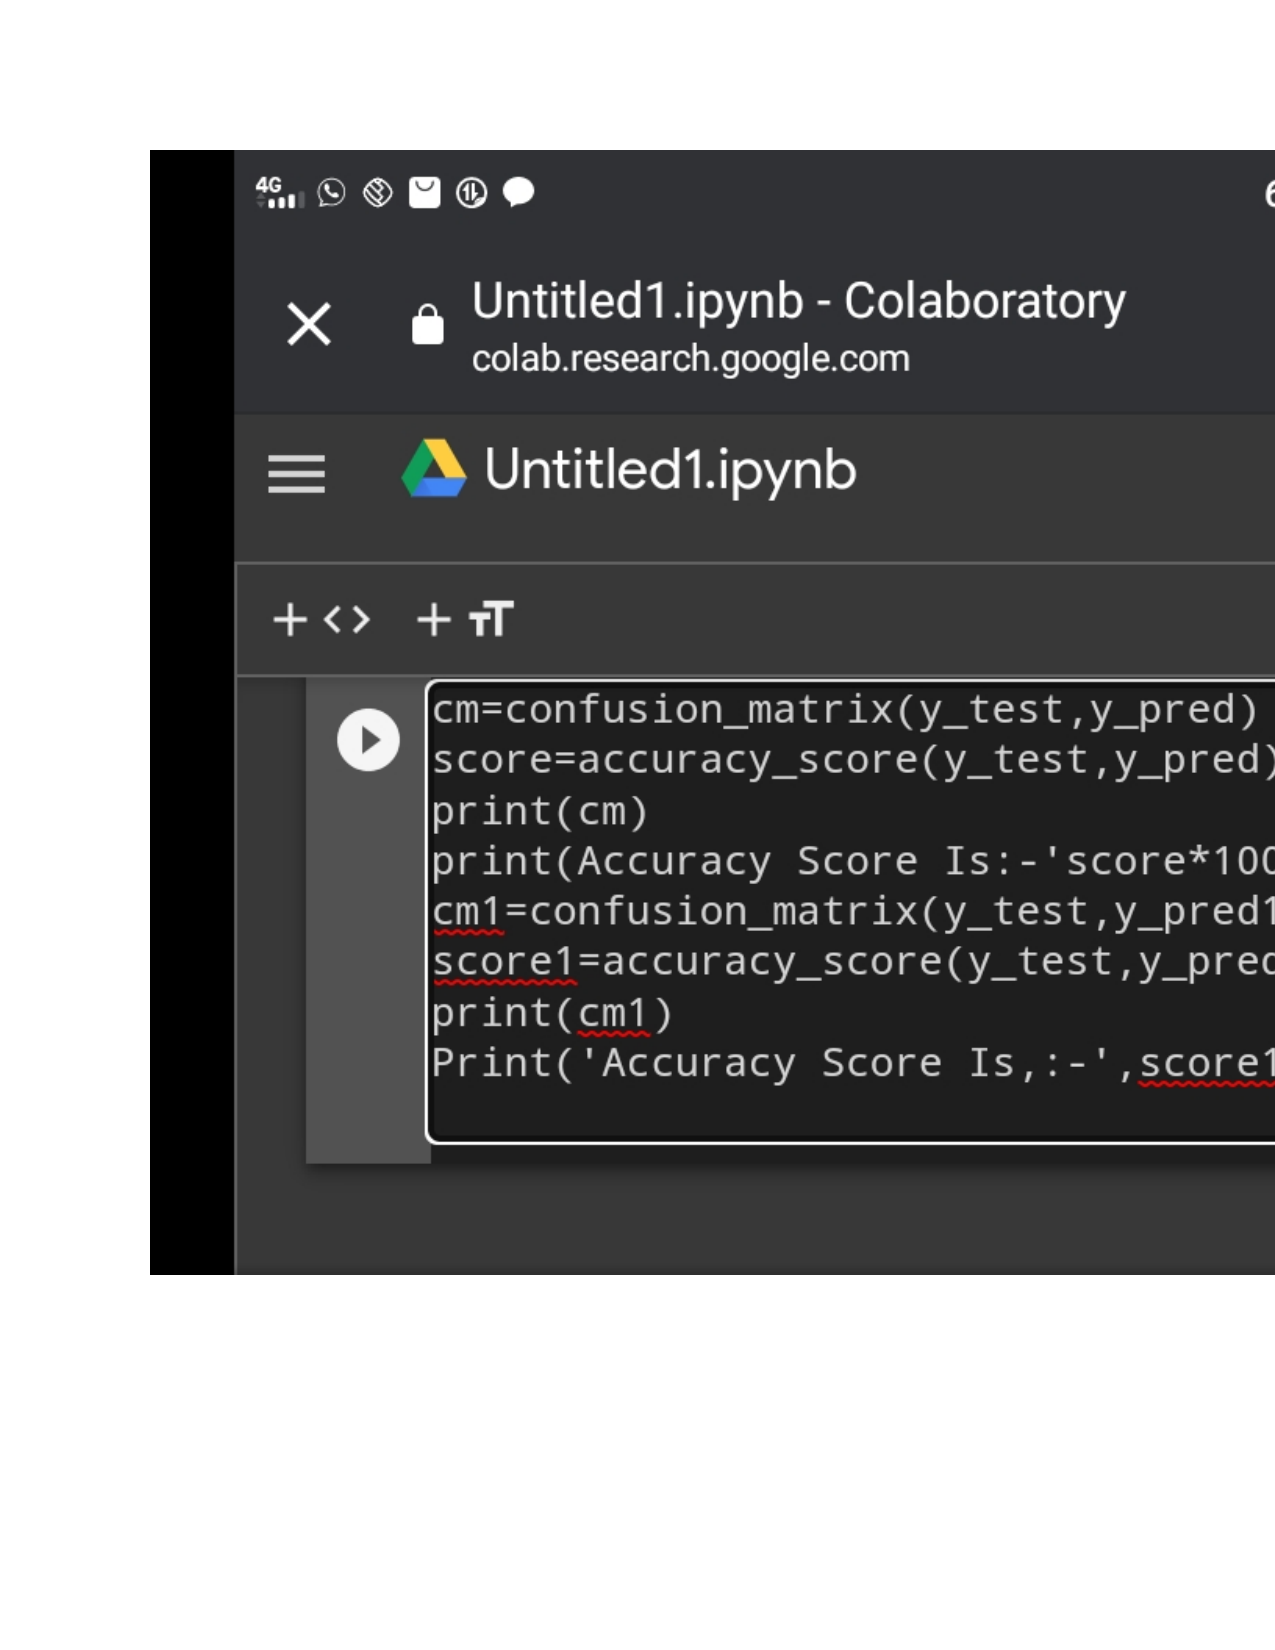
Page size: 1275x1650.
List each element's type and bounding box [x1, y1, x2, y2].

picture [150, 150, 1275, 1275]
